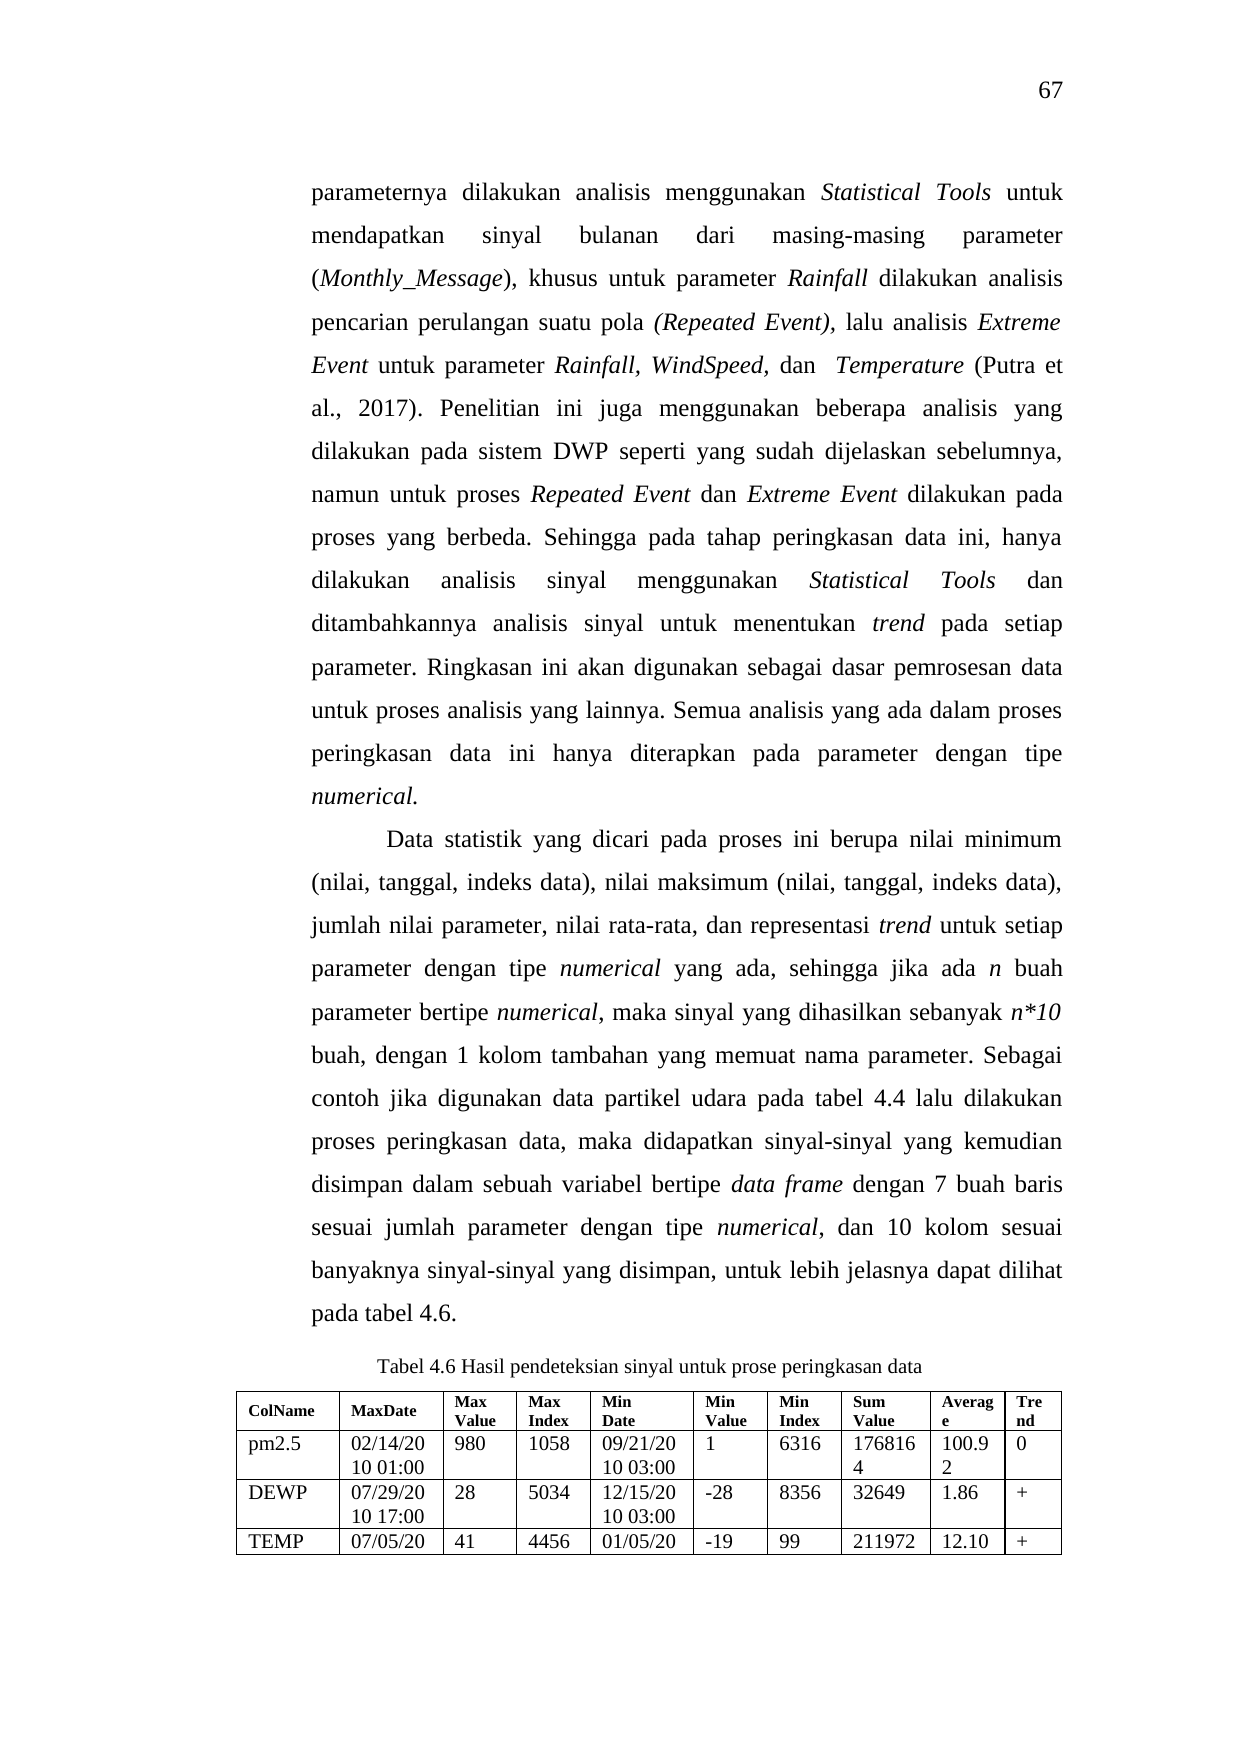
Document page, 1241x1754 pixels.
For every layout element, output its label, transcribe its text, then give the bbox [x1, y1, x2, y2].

table_cell -19 [694, 1529, 767, 1553]
table_cell DEWP [237, 1480, 339, 1528]
table_cell 01/05/2010 02:00 [591, 1529, 693, 1553]
table_cell 1058 [517, 1431, 590, 1479]
table_header ColName [237, 1392, 339, 1430]
table_header Min Value [694, 1392, 767, 1430]
table_cell 41 [444, 1529, 516, 1553]
table_cell 4456 [517, 1529, 590, 1553]
table_cell 1768164 [842, 1431, 930, 1479]
table_cell 1 [694, 1431, 767, 1479]
table_cell 211972 [842, 1529, 930, 1553]
text Data statistik yang dicari pada proses ini berupa nilai minimum (nilai, tanggal, indeks data), nilai maksimum (nilai, tanggal, indeks data), jumlah nilai parameter, nilai rata-rata, dan representasi trend untuk setiap parameter dengan tipe numerical yang ada, sehingga jika ada n buah parameter bertipe numerical, maka sinyal yang dihasilkan sebanyak n*10 buah, dengan 1 kolom tambahan yang memuat nama parameter. Sebagai contoh jika digunakan data partikel udara pada tabel 4.4 lalu dilakukan proses peringkasan data, maka didapatkan sinyal-sinyal yang kemudian disimpan dalam sebuah variabel bertipe data frame dengan 7 buah baris sesuai jumlah parameter dengan tipe numerical, dan 10 kolom sesuai banyaknya sinyal-sinyal yang disimpan, untuk lebih jelasnya dapat dilihat pada tabel 4.6. [311, 824, 1063, 1327]
table_cell 12.10 [931, 1529, 1004, 1553]
table_cell 0 [1006, 1431, 1061, 1479]
table_header Max Index [517, 1392, 590, 1430]
table_cell 980 [444, 1431, 516, 1479]
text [311, 177, 1063, 810]
table_cell 8356 [768, 1480, 841, 1528]
table_cell 28 [444, 1480, 516, 1528]
table_cell 07/05/2010 15:00 [340, 1529, 443, 1553]
table_header Max Value [444, 1392, 516, 1430]
table_header Min Index [768, 1392, 841, 1430]
table_cell 09/21/2010 03:00 [591, 1431, 693, 1479]
table_cell + [1006, 1529, 1061, 1553]
table_header Sum Value [842, 1392, 930, 1430]
table_header Average [931, 1392, 1004, 1430]
table_header Min Date [591, 1392, 693, 1430]
table_header Trend [1006, 1392, 1061, 1430]
table_cell 100.92 [931, 1431, 1004, 1479]
table_cell -28 [694, 1480, 767, 1528]
table_cell TEMP [237, 1529, 339, 1553]
table_cell 5034 [517, 1480, 590, 1528]
table_cell 02/14/2010 01:00 [340, 1431, 443, 1479]
table_cell 07/29/2010 17:00 [340, 1480, 443, 1528]
table_cell 12/15/2010 03:00 [591, 1480, 693, 1528]
table_header MaxDate [340, 1392, 443, 1430]
table_cell 1.86 [931, 1480, 1004, 1528]
table_cell 99 [768, 1529, 841, 1553]
table_cell 6316 [768, 1431, 841, 1479]
table_cell + [1006, 1480, 1061, 1528]
table_cell pm2.5 [237, 1431, 339, 1479]
table_cell 32649 [842, 1480, 930, 1528]
